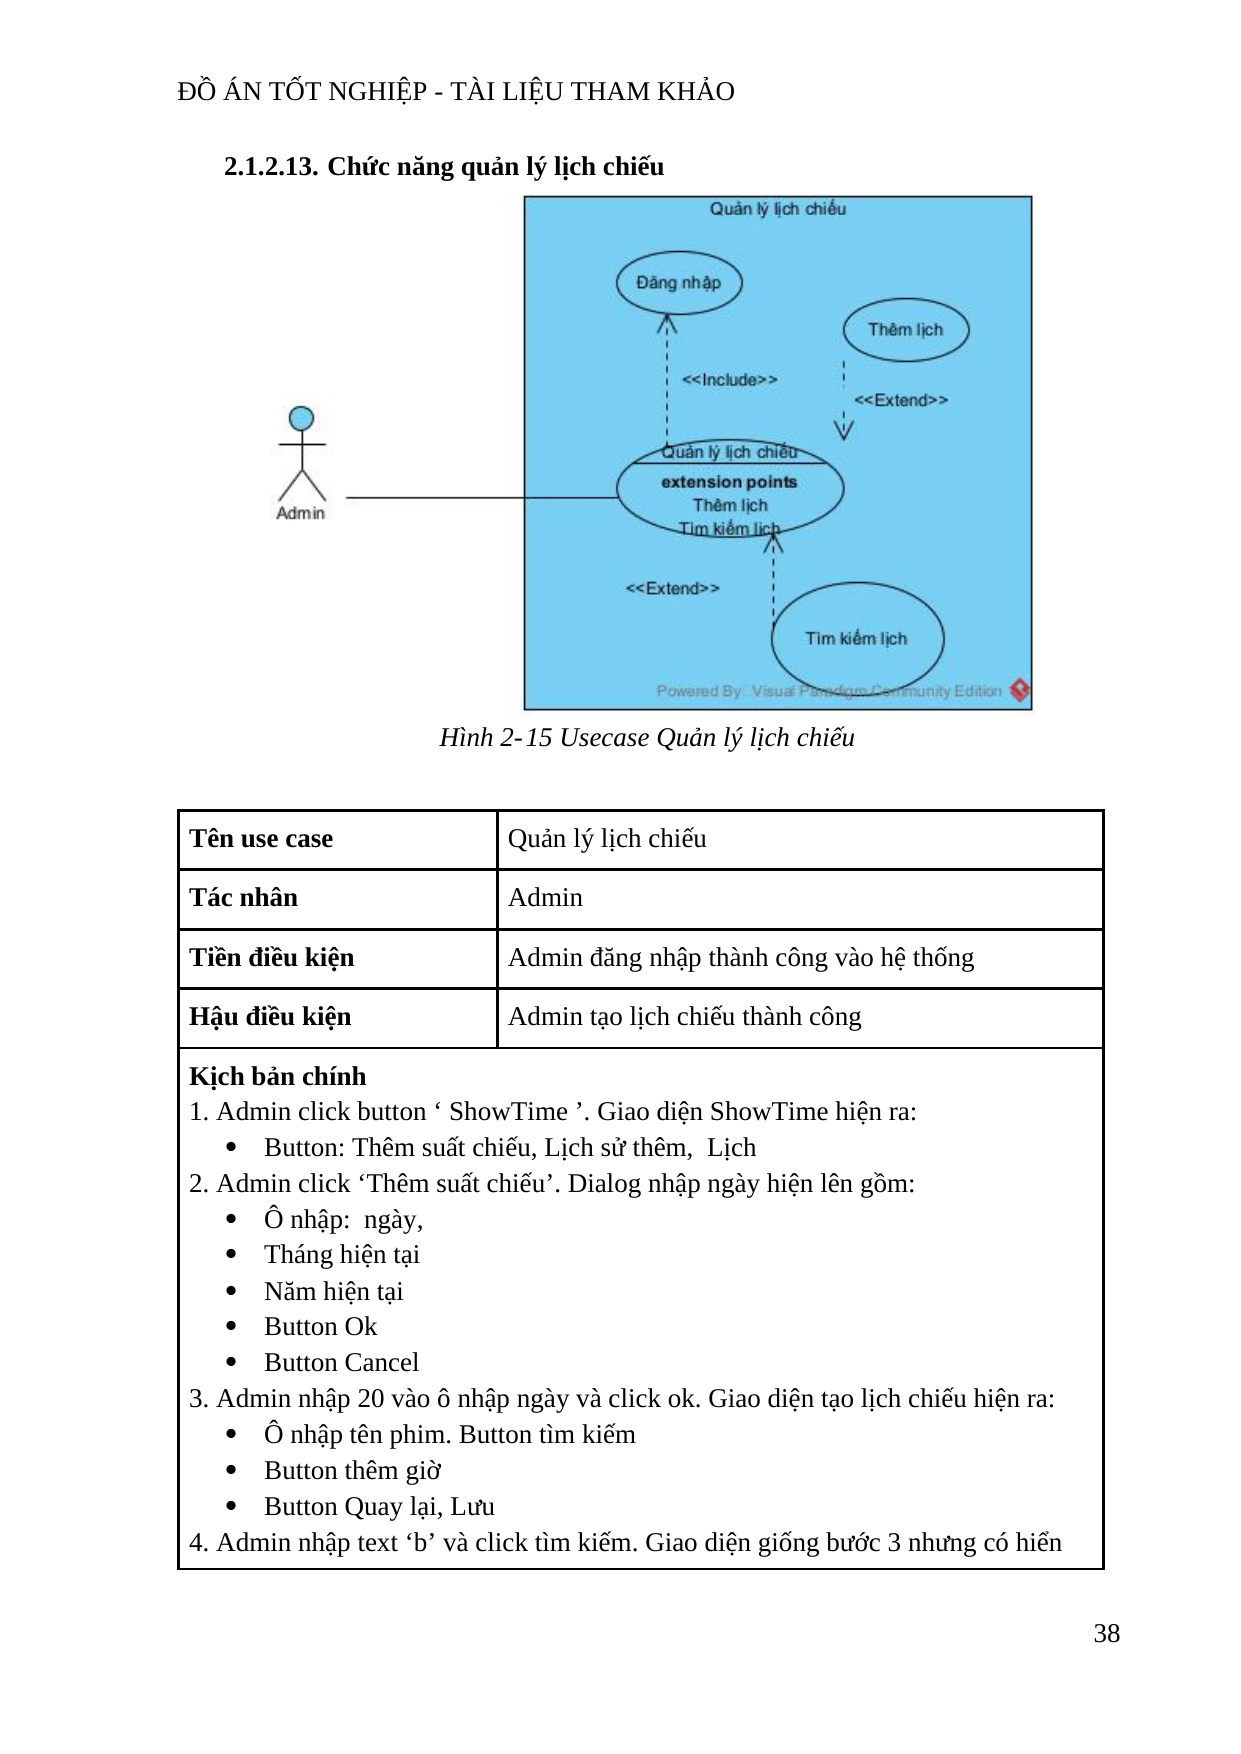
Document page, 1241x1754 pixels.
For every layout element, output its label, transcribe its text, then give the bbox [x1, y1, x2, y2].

picture [258, 194, 1039, 717]
table_cell Admin [499, 871, 1102, 928]
subtitle Chức năng quản lý lịch chiếu [224, 150, 1120, 181]
table_cell Tiền điều kiện [180, 931, 496, 987]
table_cell Admin tạo lịch chiếu thành công [499, 990, 1102, 1046]
table_header Tên use case [180, 812, 496, 868]
table_cell Admin đăng nhập thành công vào hệ thống [499, 931, 1102, 987]
table_cell Hậu điều kiện [180, 990, 496, 1046]
table_header Quản lý lịch chiếu [499, 812, 1102, 868]
table_cell Tác nhân [180, 871, 496, 928]
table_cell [180, 1049, 1102, 1567]
